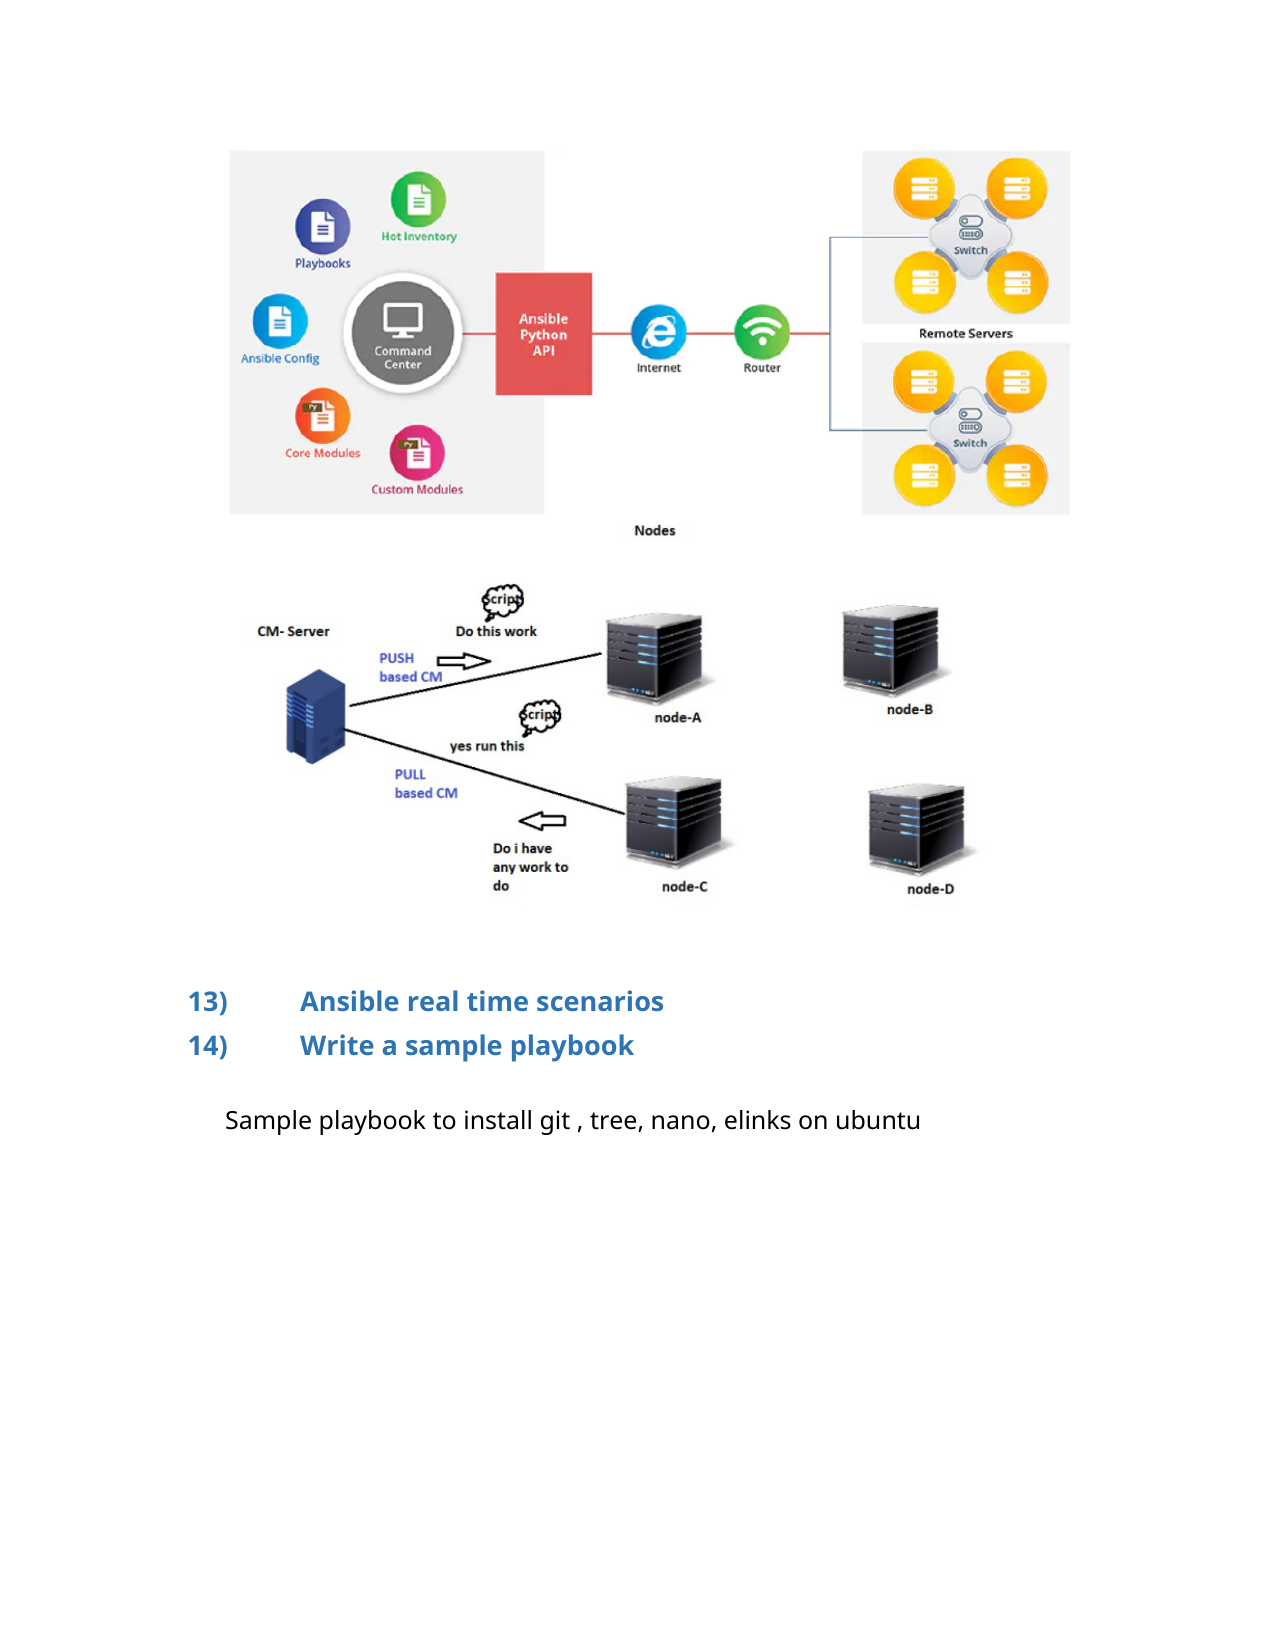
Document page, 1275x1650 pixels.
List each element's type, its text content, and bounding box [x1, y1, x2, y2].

subtitle Ansible real time scenarios [187, 982, 1125, 1019]
picture [225, 150, 1072, 523]
list Sample playbook to install git , tree, nano, elinks on ubuntu [225, 1103, 1125, 1137]
subtitle Write a sample playbook [187, 1026, 1125, 1063]
